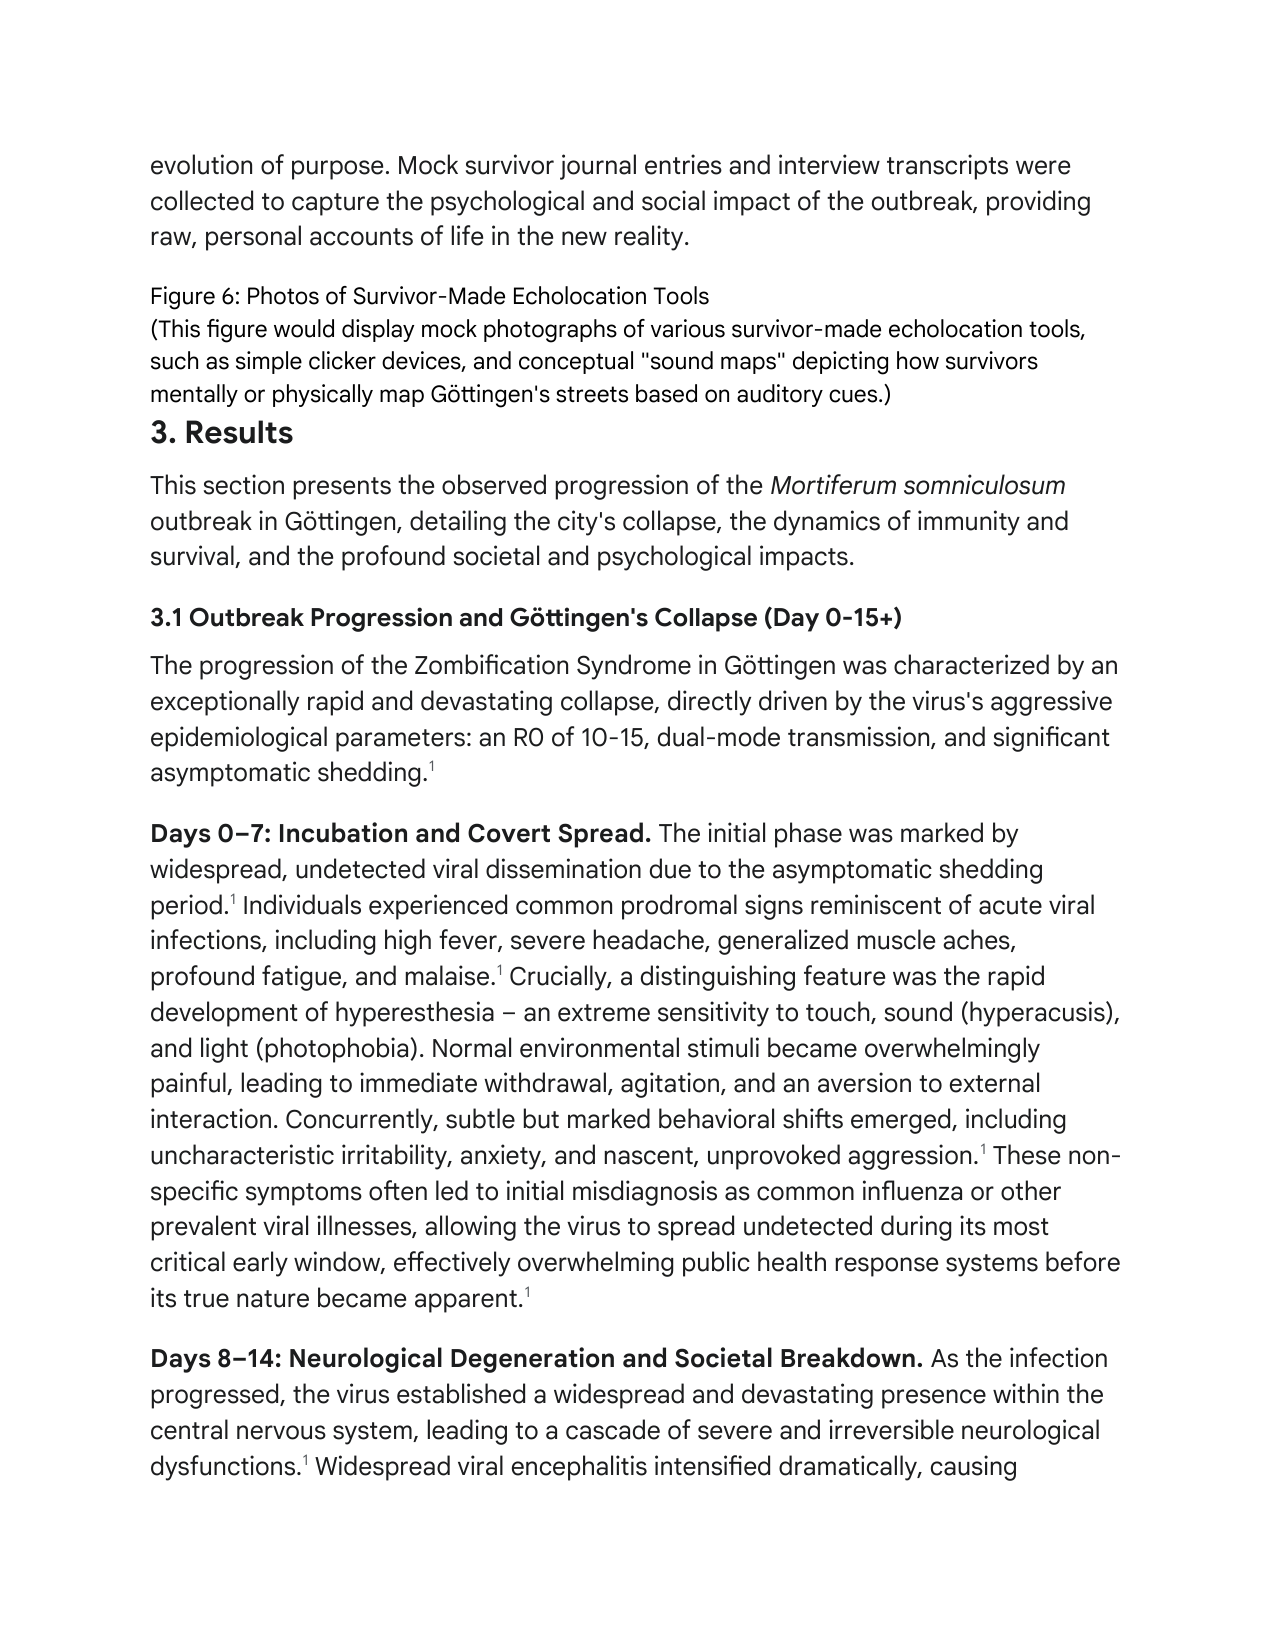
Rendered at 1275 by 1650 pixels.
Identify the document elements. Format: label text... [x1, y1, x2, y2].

text Figure 6: Photos of Survivor-Made Echolocation Tools [150, 282, 1125, 311]
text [150, 150, 1125, 253]
text Days 0–7: Incubation and Covert Spread. The initial phase was marked by widespread, undetected viral dissemination due to the asymptomatic shedding period.1 Individuals experienced common prodromal signs reminiscent of acute viral infections, including high fever, severe headache, generalized muscle aches, profound fatigue, and malaise.1 Crucially, a distinguishing feature was the rapid development of hyperesthesia – an extreme sensitivity to touch, sound (hyperacusis), and light (photophobia). Normal environmental stimuli became overwhelmingly painful, leading to immediate withdrawal, agitation, and an aversion to external interaction. Concurrently, subtle but marked behavioral shifts emerged, including uncharacteristic irritability, anxiety, and nascent, unprovoked aggression.1 These non-specific symptoms often led to initial misdiagnosis as common influenza or other prevalent viral illnesses, allowing the virus to spread undetected during its most critical early window, effectively overwhelming public health response systems before its true nature became apparent.1 [150, 818, 1125, 1314]
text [150, 1344, 1125, 1482]
subtitle 3.1 Outbreak Progression and Göttingen's Collapse (Day 0-15+) [150, 602, 1125, 634]
text The progression of the Zombification Syndrome in Göttingen was characterized by an exceptionally rapid and devastating collapse, directly driven by the virus's aggressive epidemiological parameters: an R0 of 10-15, dual-mode transmission, and significant asymptomatic shedding.1 [150, 651, 1125, 789]
text (This figure would display mock photographs of various survivor-made echolocation tools, such as simple clicker devices, and conceptual "sound maps" depicting how survivors mentally or physically map Göttingen's streets based on auditory cues.) [150, 315, 1125, 409]
text This section presents the observed progression of the Mortiferum somniculosum outbreak in Göttingen, detailing the city's collapse, the dynamics of immunity and survival, and the profound societal and psychological impacts. [150, 470, 1125, 573]
subtitle 3. Results [150, 413, 1125, 452]
